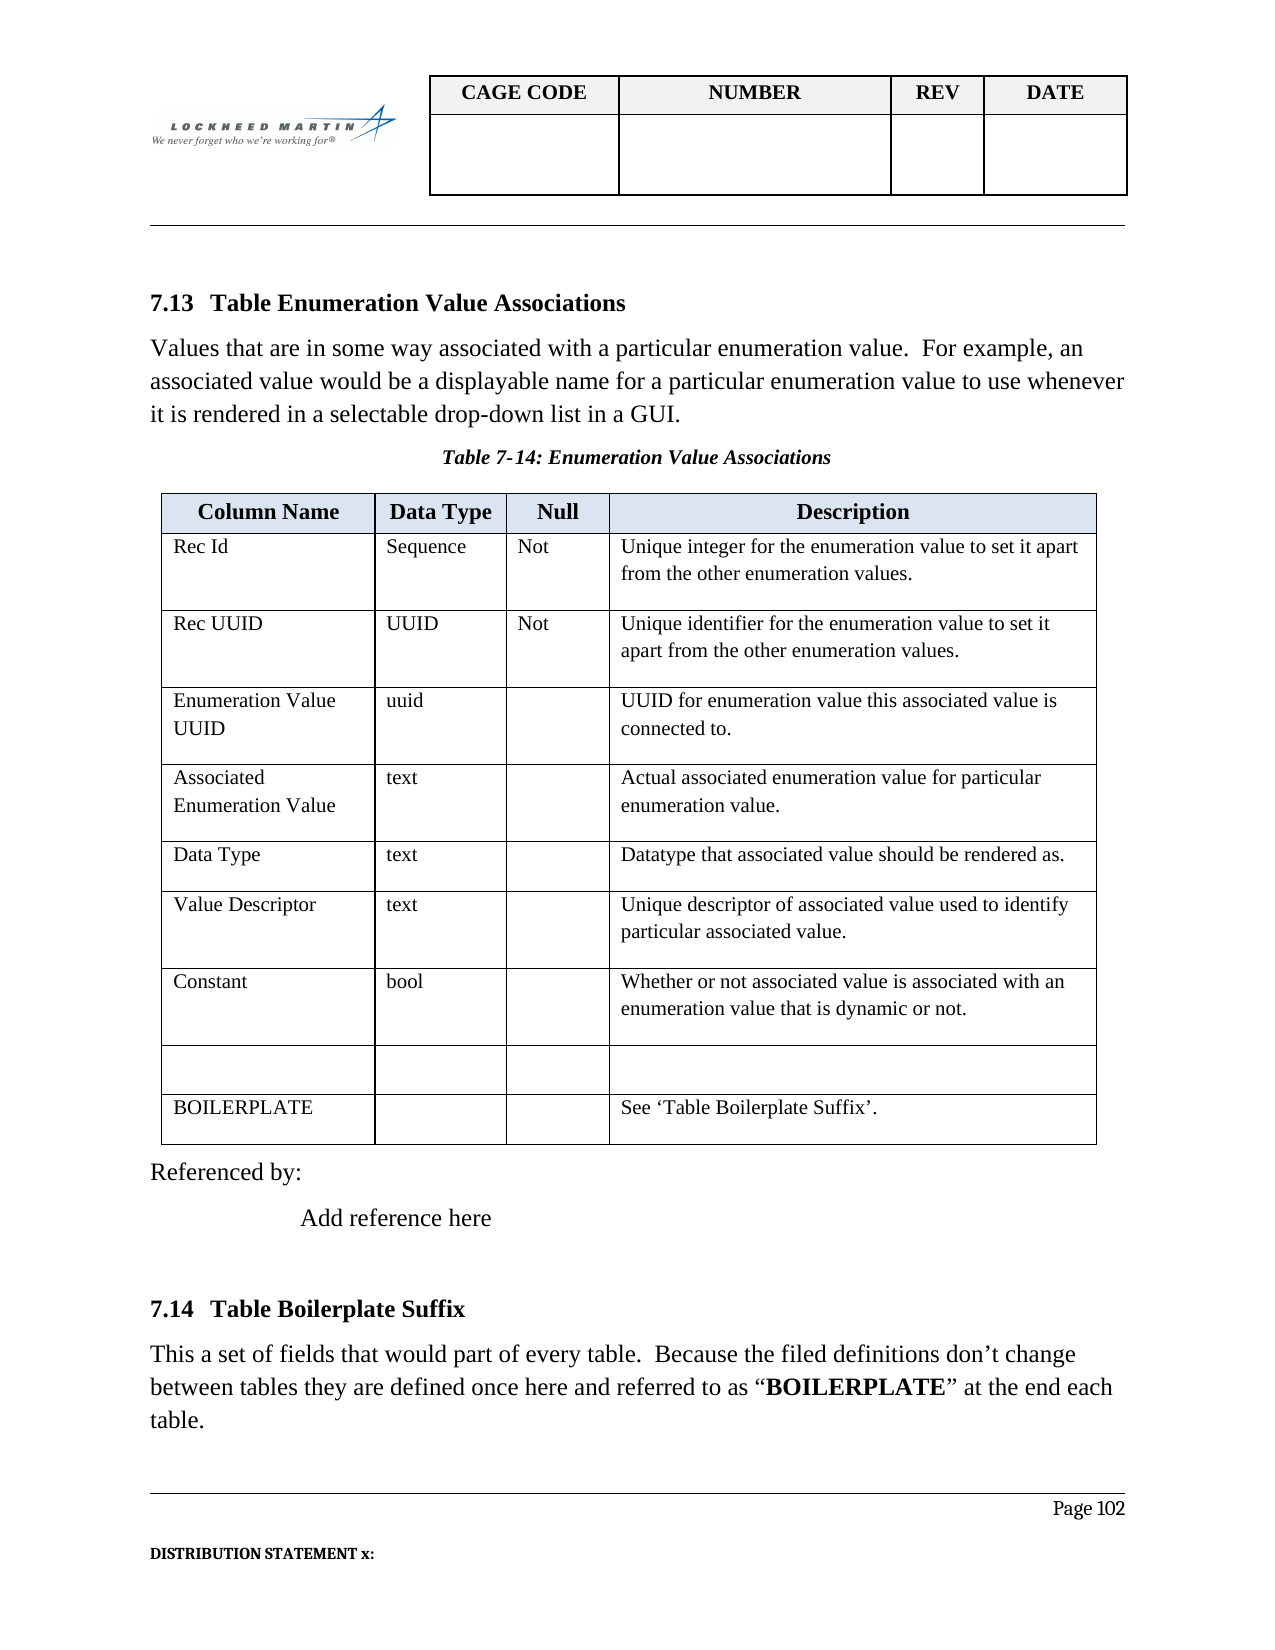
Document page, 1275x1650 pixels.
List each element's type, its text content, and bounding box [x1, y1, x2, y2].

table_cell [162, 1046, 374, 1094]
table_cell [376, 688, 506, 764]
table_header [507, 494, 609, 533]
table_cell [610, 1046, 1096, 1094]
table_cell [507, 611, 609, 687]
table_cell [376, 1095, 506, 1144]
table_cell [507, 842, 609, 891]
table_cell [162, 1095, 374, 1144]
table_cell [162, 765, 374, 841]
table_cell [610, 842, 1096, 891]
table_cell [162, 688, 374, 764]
picture [152, 104, 397, 146]
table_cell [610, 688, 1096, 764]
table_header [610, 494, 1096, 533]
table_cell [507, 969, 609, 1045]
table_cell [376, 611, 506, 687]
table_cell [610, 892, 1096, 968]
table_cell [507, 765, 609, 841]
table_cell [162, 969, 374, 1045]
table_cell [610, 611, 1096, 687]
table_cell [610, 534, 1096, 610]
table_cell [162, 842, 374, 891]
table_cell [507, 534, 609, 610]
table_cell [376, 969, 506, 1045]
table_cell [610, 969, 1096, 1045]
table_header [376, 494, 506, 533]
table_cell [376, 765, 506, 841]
text Add reference here [300, 1203, 1125, 1231]
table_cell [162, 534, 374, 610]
text Referenced by: [150, 1157, 1125, 1186]
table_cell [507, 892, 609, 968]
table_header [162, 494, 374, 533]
text Values that are in some way associated with a particular enumeration value. For example, an associated value would be a displayable name for a particular enumeration value to use whenever it is rendered in a selectable drop-down list in a GUI. [150, 333, 1125, 428]
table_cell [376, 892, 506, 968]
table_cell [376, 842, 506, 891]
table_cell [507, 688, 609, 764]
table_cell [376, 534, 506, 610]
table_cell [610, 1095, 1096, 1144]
subtitle Table Boilerplate Suffix [150, 1294, 1125, 1322]
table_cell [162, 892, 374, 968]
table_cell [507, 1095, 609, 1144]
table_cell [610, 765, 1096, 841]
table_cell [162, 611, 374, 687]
text This a set of fields that would part of every table. Because the filed definitions don’t change between tables they are defined once here and referred to as “BOILERPLATE” at the end each table. [150, 1339, 1125, 1434]
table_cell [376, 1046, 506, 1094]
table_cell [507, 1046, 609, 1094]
subtitle Table Enumeration Value Associations [150, 288, 1125, 316]
